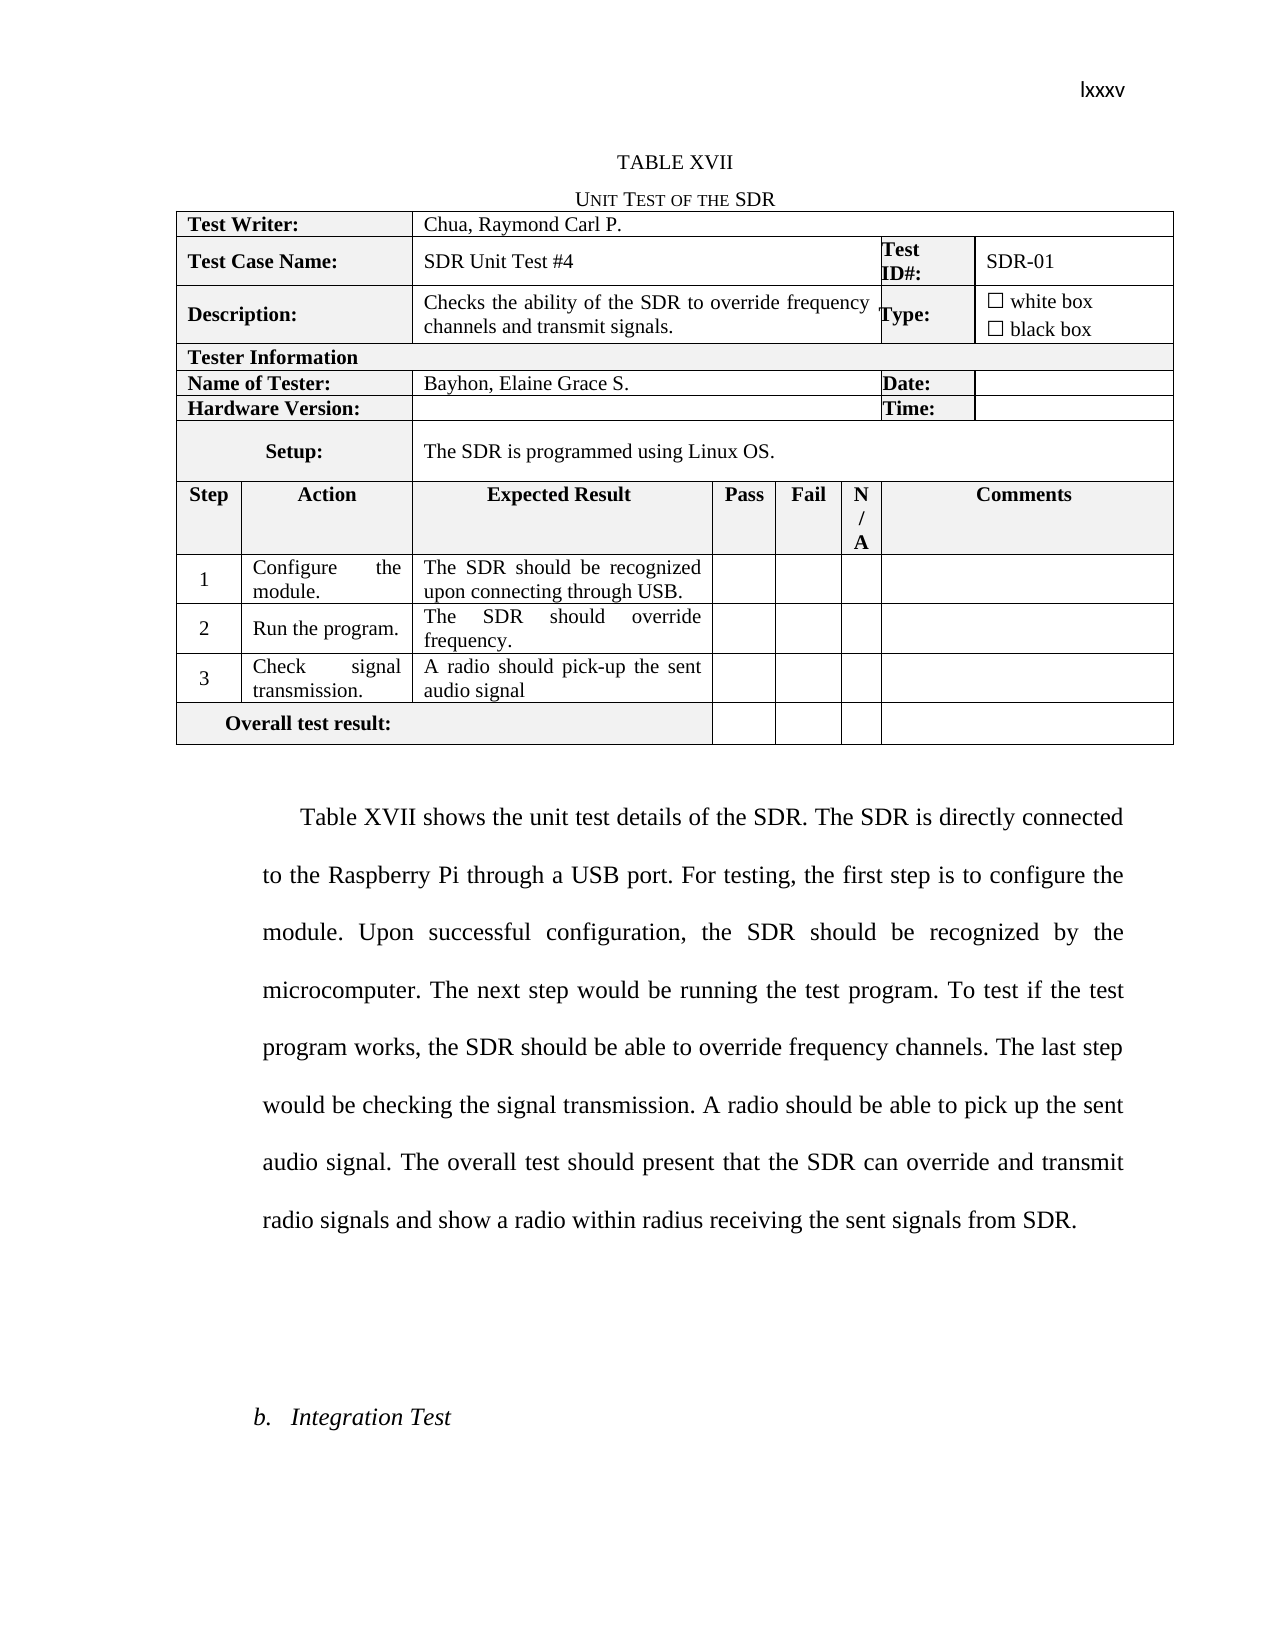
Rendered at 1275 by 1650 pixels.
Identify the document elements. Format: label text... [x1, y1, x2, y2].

subtitle TABLE XVII [225, 150, 1125, 174]
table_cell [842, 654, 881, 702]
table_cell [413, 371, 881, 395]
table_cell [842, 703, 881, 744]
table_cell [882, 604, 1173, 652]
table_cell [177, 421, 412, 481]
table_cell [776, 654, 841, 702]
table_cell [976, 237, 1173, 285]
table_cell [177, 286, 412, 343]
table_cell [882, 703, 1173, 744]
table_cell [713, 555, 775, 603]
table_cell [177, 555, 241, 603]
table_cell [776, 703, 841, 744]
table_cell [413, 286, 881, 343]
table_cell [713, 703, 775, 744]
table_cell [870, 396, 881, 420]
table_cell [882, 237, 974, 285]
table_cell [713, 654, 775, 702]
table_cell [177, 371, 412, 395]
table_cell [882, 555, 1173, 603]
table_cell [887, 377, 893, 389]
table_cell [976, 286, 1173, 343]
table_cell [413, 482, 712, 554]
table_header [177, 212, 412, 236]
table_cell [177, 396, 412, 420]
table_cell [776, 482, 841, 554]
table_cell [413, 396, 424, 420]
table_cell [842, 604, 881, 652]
list Integration Test [253, 1402, 1125, 1431]
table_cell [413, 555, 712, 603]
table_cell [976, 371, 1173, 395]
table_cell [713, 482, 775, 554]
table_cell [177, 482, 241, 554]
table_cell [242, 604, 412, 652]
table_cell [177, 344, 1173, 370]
text Unit Test of the SDR [225, 187, 1125, 211]
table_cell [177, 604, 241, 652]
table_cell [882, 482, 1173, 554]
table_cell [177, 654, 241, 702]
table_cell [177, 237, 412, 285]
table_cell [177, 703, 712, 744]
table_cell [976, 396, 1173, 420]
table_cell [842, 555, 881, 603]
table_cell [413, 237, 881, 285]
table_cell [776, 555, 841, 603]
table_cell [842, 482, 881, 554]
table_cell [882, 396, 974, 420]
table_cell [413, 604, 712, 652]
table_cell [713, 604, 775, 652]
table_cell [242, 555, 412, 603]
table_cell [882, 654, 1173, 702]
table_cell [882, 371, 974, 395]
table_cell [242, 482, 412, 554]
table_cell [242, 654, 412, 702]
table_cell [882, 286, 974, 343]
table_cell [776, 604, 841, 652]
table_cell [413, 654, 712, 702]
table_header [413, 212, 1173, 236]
text Table XVII shows the unit test details of the SDR. The SDR is directly connected to the Raspberry Pi through a USB port. For testing, the first step is to configure the module. Upon successful configuration, the SDR should be recognized by the microcomputer. The next step would be running the test program. To test if the test program works, the SDR should be able to override frequency channels. The last step would be checking the signal transmission. A radio should be able to pick up the sent audio signal. The overall test should present that the SDR can override and transmit radio signals and show a radio within radius receiving the sent signals from SDR. [262, 802, 1125, 1233]
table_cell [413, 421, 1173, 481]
